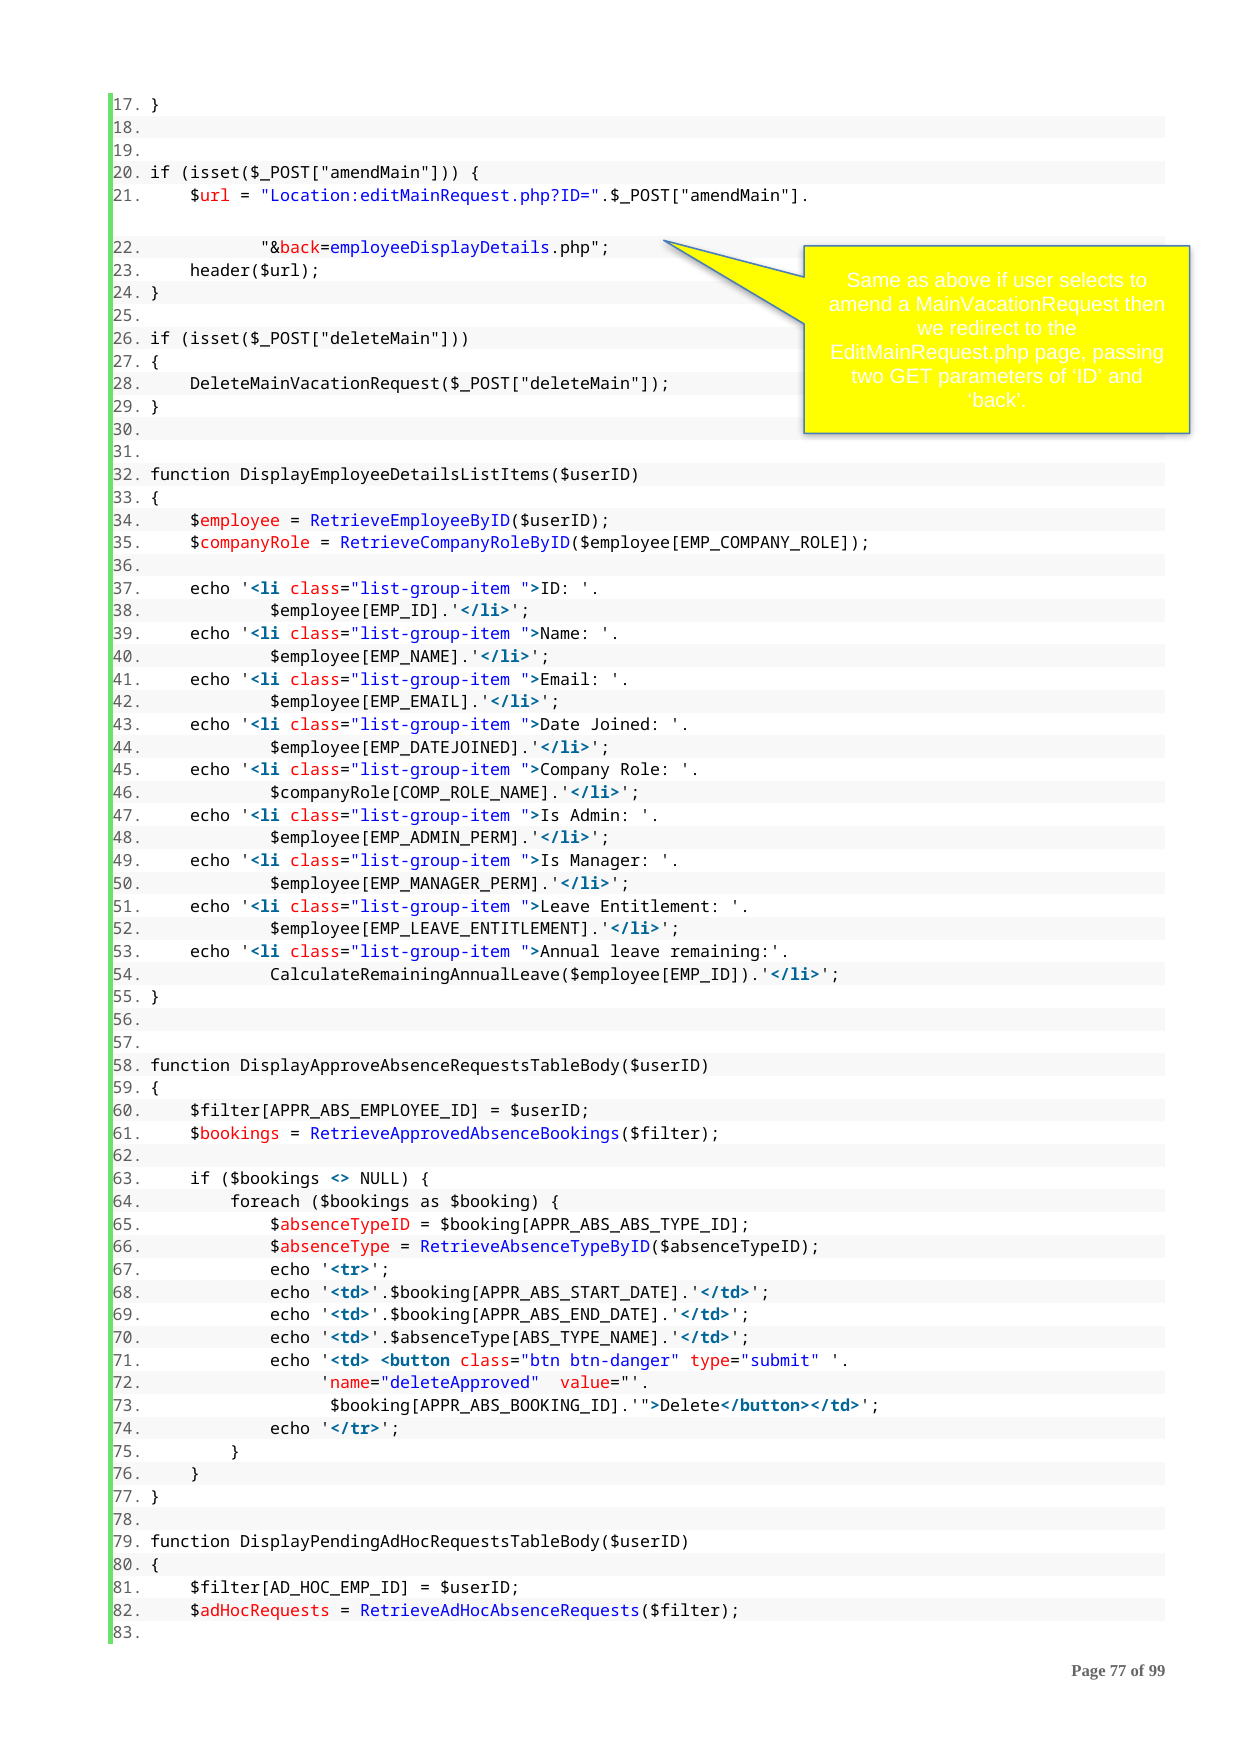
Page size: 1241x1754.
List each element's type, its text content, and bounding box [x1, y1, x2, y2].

list echo '</tr>'; [113, 1417, 1165, 1439]
list 'name="deleteApproved" value="'. [113, 1371, 1165, 1394]
list $employee[EMP_DATEJOINED].'</li>'; [113, 735, 1165, 758]
list $employee[EMP_MANAGER_PERM].'</li>'; [113, 872, 1165, 894]
list $employee[EMP_NAME].'</li>'; [113, 644, 1165, 667]
list $adHocRequests = RetrieveAdHocAbsenceRequests($filter); [113, 1598, 1165, 1621]
list } [113, 1485, 1165, 1507]
list function DisplayApproveAbsenceRequestsTableBody($userID) [113, 1053, 1165, 1076]
list $employee[EMP_ID].'</li>'; [113, 599, 1165, 622]
list echo '<td> <button class="btn btn-danger" type="submit" '. [113, 1348, 1165, 1371]
list $companyRole[COMP_ROLE_NAME].'</li>'; [113, 781, 1165, 803]
list { [113, 1553, 1165, 1576]
list echo '<td>'.$absenceType[ABS_TYPE_NAME].'</td>'; [113, 1326, 1165, 1348]
list $filter[APPR_ABS_EMPLOYEE_ID] = $userID; [113, 1099, 1165, 1121]
list "&back=employeeDisplayDetails.php"; [113, 236, 1165, 258]
list $employee[EMP_EMAIL].'</li>'; [113, 690, 1165, 713]
list echo '<li class="list-group-item ">Leave Entitlement: '. [113, 894, 1165, 917]
list { [113, 486, 1165, 508]
list $booking[APPR_ABS_BOOKING_ID].'">Delete</button></td>'; [113, 1394, 1165, 1417]
list CalculateRemainingAnnualLeave($employee[EMP_ID]).'</li>'; [113, 962, 1165, 985]
list echo '<td>'.$booking[APPR_ABS_START_DATE].'</td>'; [113, 1280, 1165, 1303]
list echo '<li class="list-group-item ">Email: '. [113, 667, 1165, 690]
list if (isset($_POST["amendMain"])) { [113, 161, 1165, 184]
list echo '<td>'.$booking[APPR_ABS_END_DATE].'</td>'; [113, 1303, 1165, 1326]
list echo '<li class="list-group-item ">ID: '. [113, 576, 1165, 599]
list $companyRole = RetrieveCompanyRoleByID($employee[EMP_COMPANY_ROLE]); [113, 531, 1165, 554]
list foreach ($bookings as $booking) { [113, 1189, 1165, 1212]
list echo '<li class="list-group-item ">Company Role: '. [113, 758, 1165, 781]
list DeleteMainVacationRequest($_POST["deleteMain"]); [113, 372, 798, 395]
list } [113, 281, 754, 304]
list { [113, 349, 798, 372]
list $employee = RetrieveEmployeeByID($userID); [113, 508, 1165, 531]
list echo '<tr>'; [113, 1258, 1165, 1280]
list } [113, 985, 1165, 1008]
list if (isset($_POST["deleteMain"])) [113, 327, 798, 349]
list $employee[EMP_LEAVE_ENTITLEMENT].'</li>'; [113, 917, 1165, 940]
list $absenceType = RetrieveAbsenceTypeByID($absenceTypeID); [113, 1235, 1165, 1258]
list header($url); [113, 258, 715, 281]
list $absenceTypeID = $booking[APPR_ABS_ABS_TYPE_ID]; [113, 1212, 1165, 1235]
list function DisplayEmployeeDetailsListItems($userID) [113, 463, 1165, 486]
list } [113, 1462, 1165, 1485]
list $employee[EMP_ADMIN_PERM].'</li>'; [113, 826, 1165, 849]
list $filter[AD_HOC_EMP_ID] = $userID; [113, 1576, 1165, 1598]
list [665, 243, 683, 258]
list $bookings = RetrieveApprovedAbsenceBookings($filter); [113, 1121, 1165, 1144]
list { [113, 1076, 1165, 1099]
list echo '<li class="list-group-item ">Is Manager: '. [113, 849, 1165, 872]
list echo '<li class="list-group-item ">Annual leave remaining:'. [113, 940, 1165, 962]
list echo '<li class="list-group-item ">Name: '. [113, 622, 1165, 644]
list $url = "Location:editMainRequest.php?ID=".$_POST["amendMain"]. [113, 184, 1165, 207]
list } [113, 1439, 1165, 1462]
list if ($bookings <> NULL) { [113, 1167, 1165, 1189]
list echo '<li class="list-group-item ">Is Admin: '. [113, 803, 1165, 826]
list function DisplayPendingAdHocRequestsTableBody($userID) [113, 1530, 1165, 1553]
list } [113, 93, 1165, 116]
list } [113, 395, 798, 417]
list echo '<li class="list-group-item ">Date Joined: '. [113, 713, 1165, 735]
